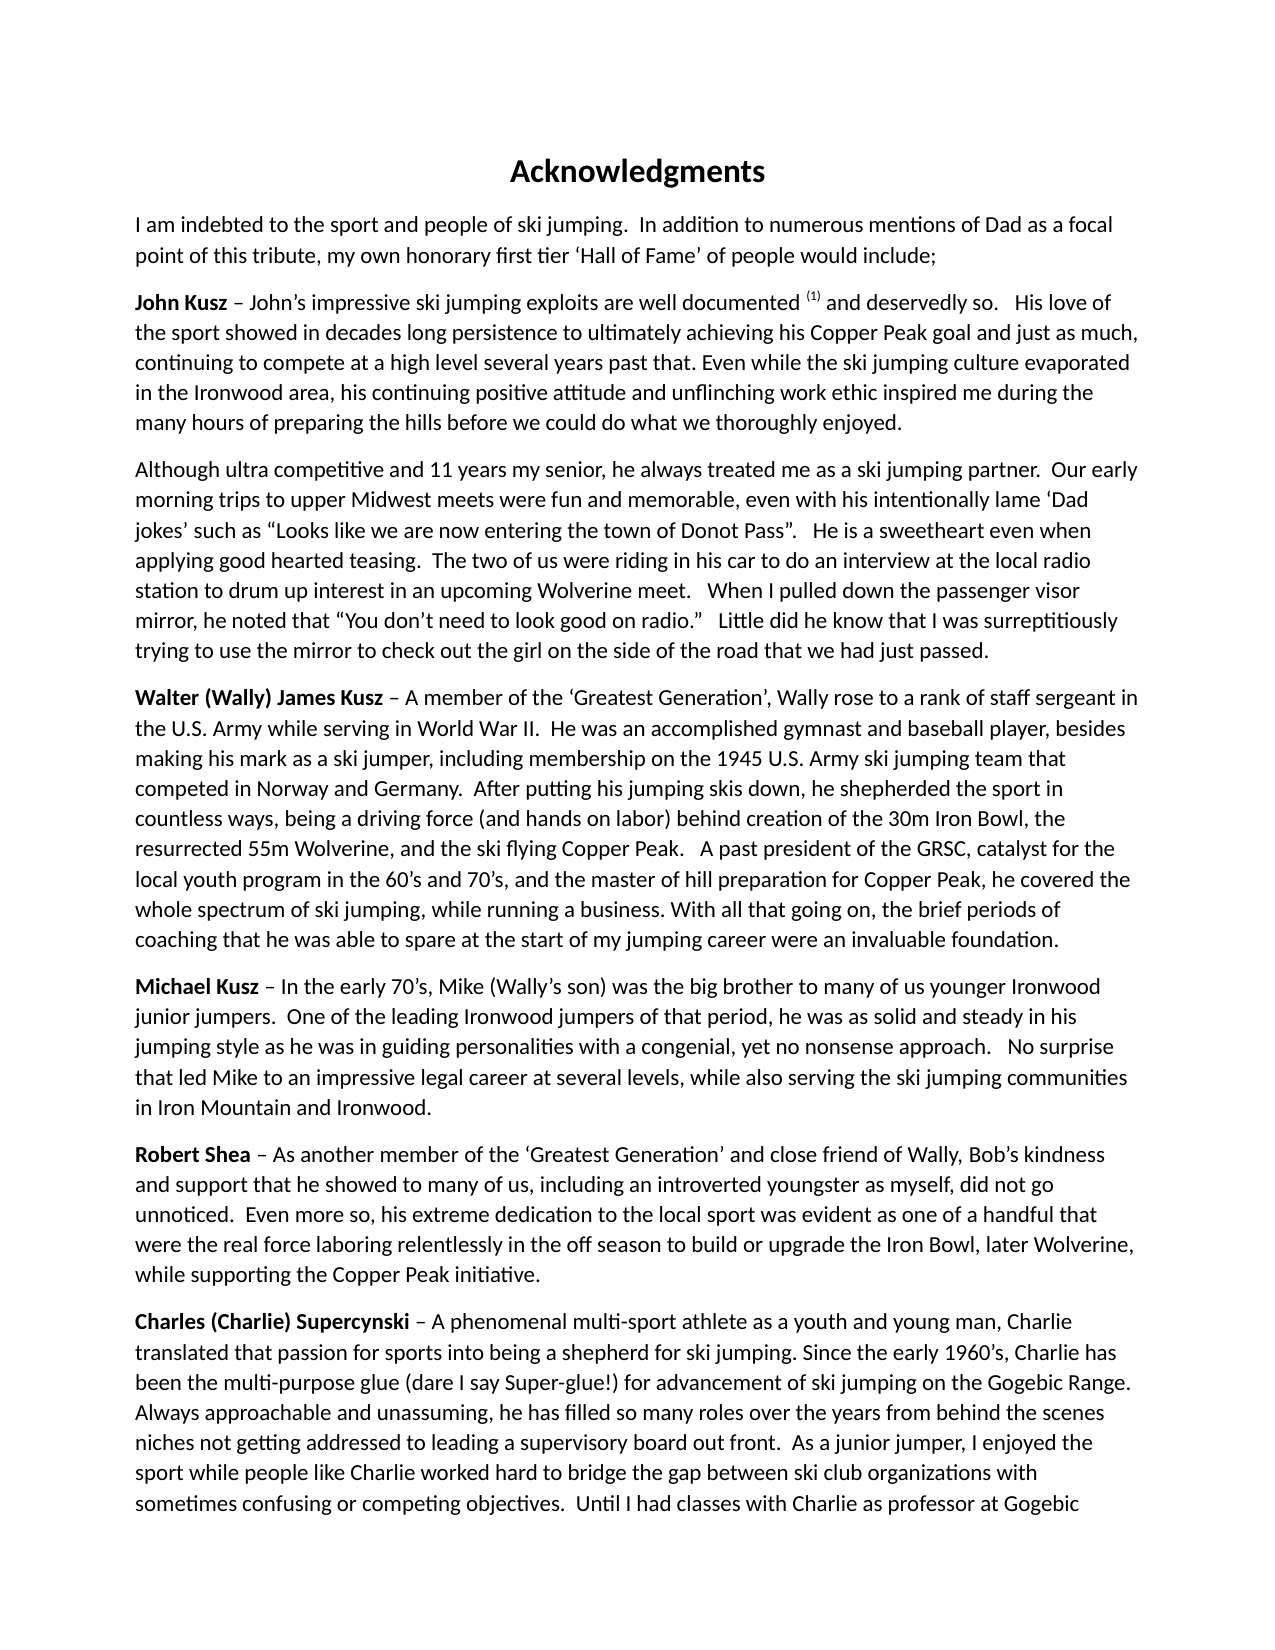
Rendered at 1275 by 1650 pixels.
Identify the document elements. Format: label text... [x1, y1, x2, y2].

text Although ultra competitive and 11 years my senior, he always treated me as a ski jumping partner. Our early morning trips to upper Midwest meets were fun and memorable, even with his intentionally lame ‘Dad jokes’ such as “Looks like we are now entering the town of Donot Pass”. He is a sweetheart even when applying good hearted teasing. The two of us were riding in his car to do an interview at the local radio station to drum up interest in an upcoming Wolverine meet. When I pulled down the passenger visor mirror, he noted that “You don’t need to look good on radio.” Little did he know that I was surreptitiously trying to use the mirror to check out the girl on the side of the road that we had just passed. [135, 455, 1140, 665]
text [135, 1307, 1140, 1517]
text Michael Kusz – In the early 70’s, Mike (Wally’s son) was the big brother to many of us younger Ironwood junior jumpers. One of the leading Ironwood jumpers of that period, he was as solid and steady in his jumping style as he was in guiding personalities with a congenial, yet no nonsense approach. No surprise that led Mike to an impressive legal career at several levels, while also serving the ski jumping communities in Iron Mountain and Ironwood. [135, 972, 1140, 1121]
text Robert Shea – As another member of the ‘Greatest Generation’ and close friend of Wally, Bob’s kindness and support that he showed to many of us, including an introverted youngster as myself, did not go unnoticed. Even more so, his extreme dedication to the local sport was evident as one of a handful that were the real force laboring relentlessly in the off season to build or upgrade the Iron Bowl, later Wolverine, while supporting the Copper Peak initiative. [135, 1140, 1140, 1289]
text John Kusz – John’s impressive ski jumping exploits are well documented (1) and deservedly so. His love of the sport showed in decades long persistence to ultimately achieving his Copper Peak goal and just as much, continuing to compete at a high level several years past that. Even while the ski jumping culture evaporated in the Ironwood area, his continuing positive attitude and unflinching work ethic inspired me during the many hours of preparing the hills before we could do what we thoroughly enjoyed. [135, 288, 1140, 437]
text I am indebted to the sport and people of ski jumping. In addition to numerous mentions of Dad as a focal point of this tribute, my own honorary first tier ‘Hall of Fame’ of people would include; [135, 211, 1140, 269]
text Walter (Wally) James Kusz – A member of the ‘Greatest Generation’, Wally rose to a rank of staff sergeant in the U.S. Army while serving in World War II. He was an accomplished gymnast and baseball player, besides making his mark as a ski jumper, including membership on the 1945 U.S. Army ski jumping team that competed in Norway and Germany. After putting his jumping skis down, he shepherded the sport in countless ways, being a driving force (and hands on labor) behind creation of the 30m Iron Bowl, the resurrected 55m Wolverine, and the ski flying Copper Peak. A past president of the GRSC, catalyst for the local youth program in the 60’s and 70’s, and the master of hill preparation for Copper Peak, he covered the whole spectrum of ski jumping, while running a business. With all that going on, the brief periods of coaching that he was able to spare at the start of my jumping career were an invaluable foundation. [135, 683, 1140, 953]
text Acknowledgments [135, 150, 1140, 191]
